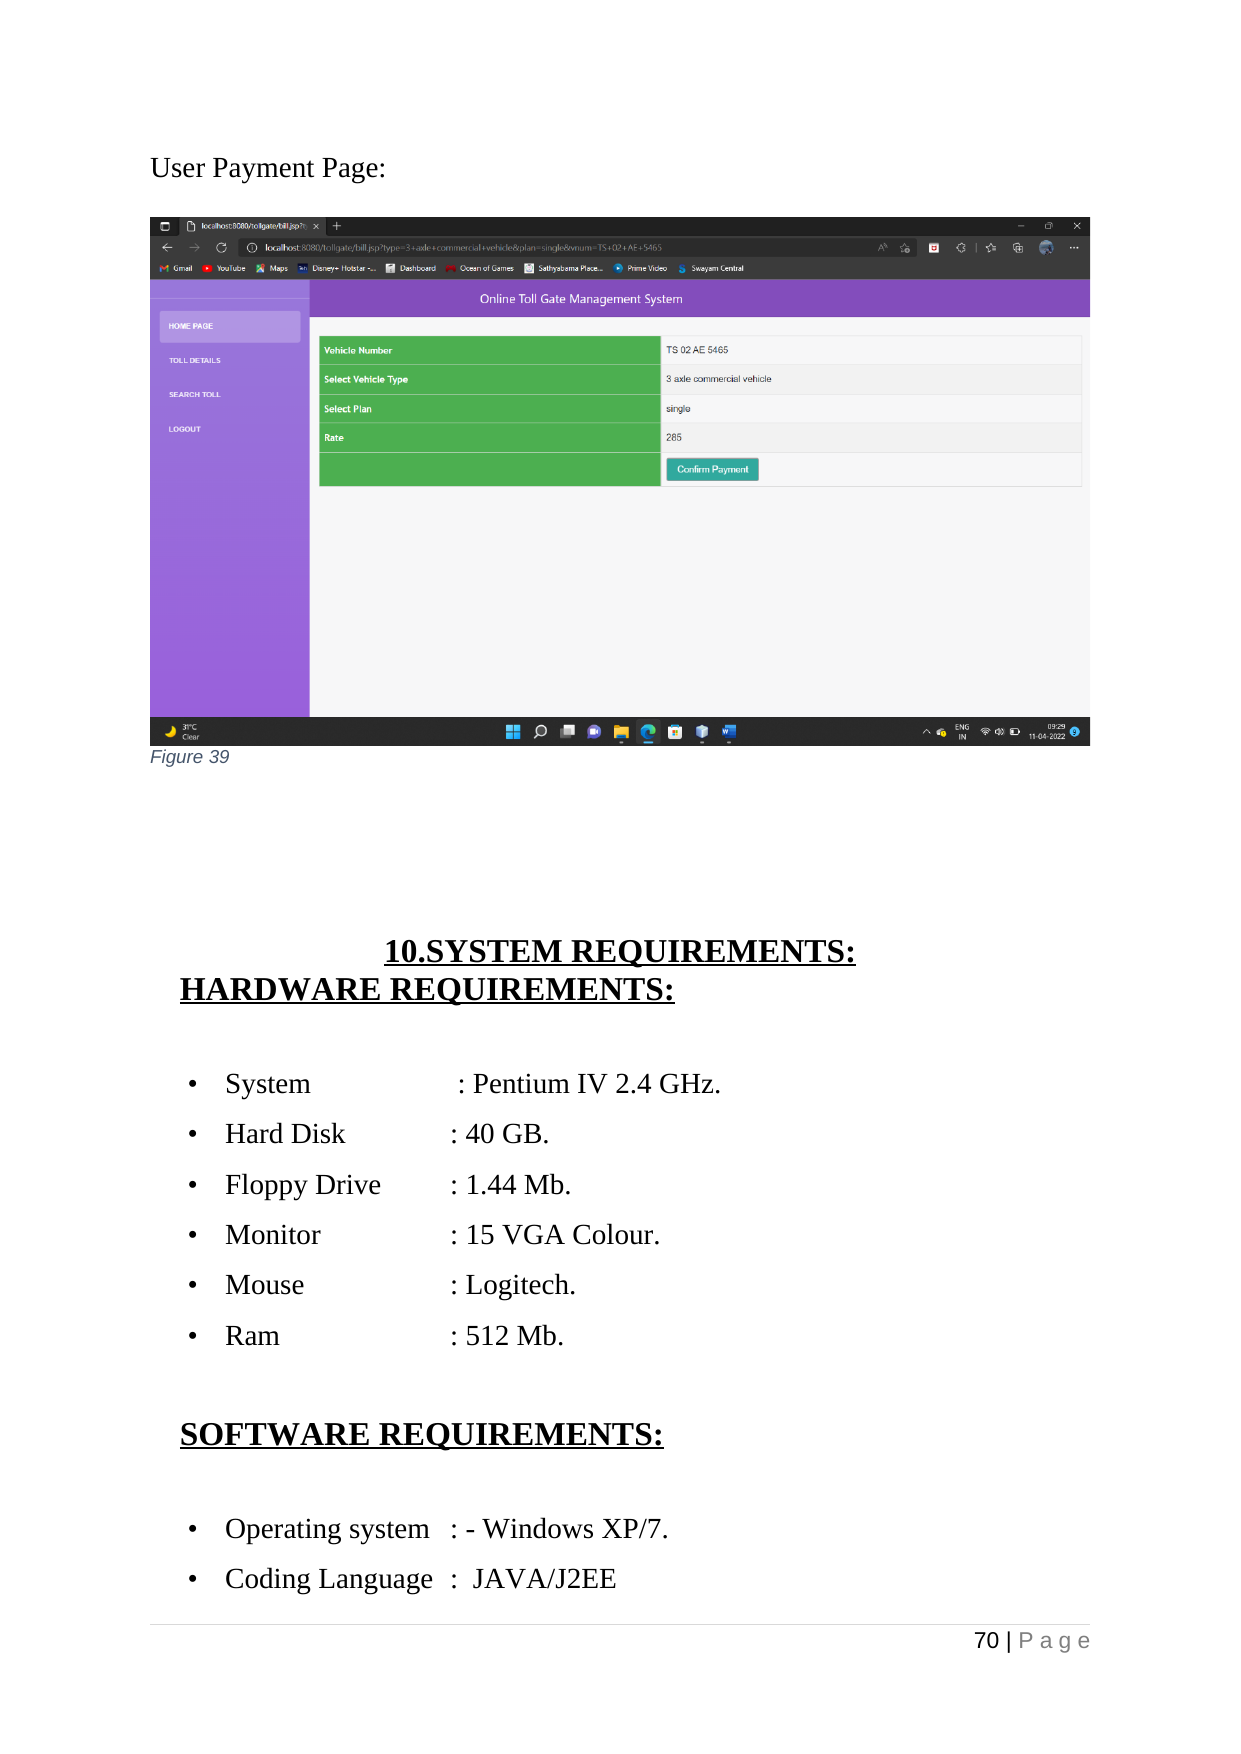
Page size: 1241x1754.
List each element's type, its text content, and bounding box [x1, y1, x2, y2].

text User Payment Page: [150, 150, 1090, 183]
text Figure 39 [150, 746, 1090, 767]
text 10.SYSTEM REQUIREMENTS: [150, 931, 1090, 969]
list Ram : 512 Mb. [187, 1318, 1090, 1351]
text HARDWARE REQUIREMENTS: [179, 969, 1090, 1008]
list Mouse : Logitech. [187, 1267, 1090, 1301]
list Monitor : 15 VGA Colour. [187, 1217, 1090, 1251]
list Coding Language : JAVA/J2EE [187, 1561, 1090, 1595]
list System : Pentium IV 2.4 GHz. [187, 1066, 1090, 1100]
list Floppy Drive : 1.44 Mb. [187, 1167, 1090, 1200]
picture [150, 217, 1091, 746]
list Operating system : - Windows XP/7. [187, 1511, 1090, 1544]
list Hard Disk : 40 GB. [187, 1116, 1090, 1150]
text SOFTWARE REQUIREMENTS: [179, 1414, 1090, 1452]
